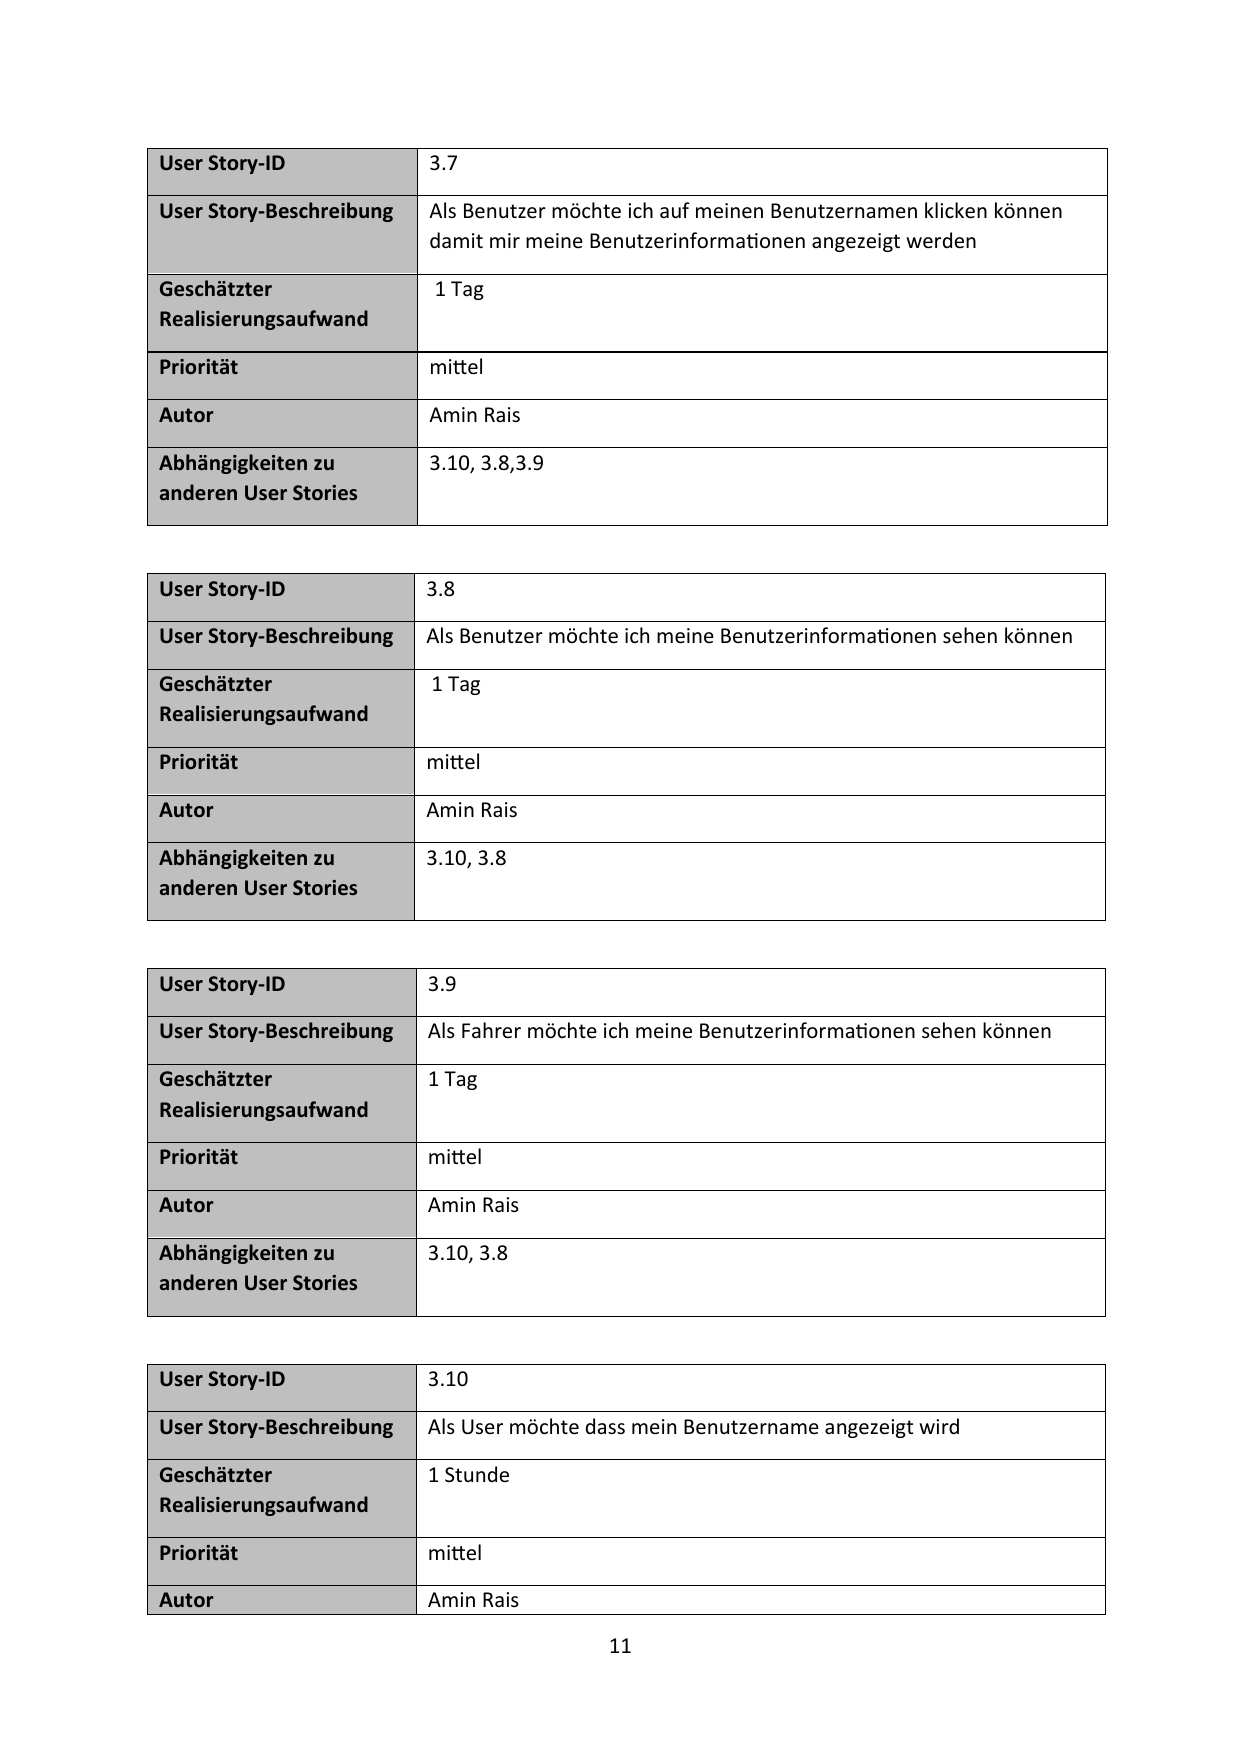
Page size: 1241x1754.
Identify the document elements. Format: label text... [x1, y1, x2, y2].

table_cell Als Benutzer möchte ich auf meinen Benutzernamen klicken können damit mir meine Benutzerinformationen angezeigt werden [418, 196, 1107, 273]
table_cell User Story-Beschreibung [148, 1412, 416, 1459]
table_cell mittel [417, 1538, 1105, 1585]
table_cell 1 Stunde [417, 1460, 1105, 1537]
table_cell mittel [418, 353, 1107, 399]
table_cell Autor [148, 1586, 416, 1614]
table_cell mittel [415, 748, 1105, 794]
table_header User Story-ID [148, 574, 414, 621]
table_header User Story-ID [148, 149, 417, 195]
table_cell Abhängigkeiten zu anderen User Stories [148, 1239, 416, 1316]
table_cell Amin Rais [417, 1191, 1105, 1237]
table_cell Autor [148, 400, 417, 447]
table_cell Priorität [148, 748, 414, 794]
table_cell Als Fahrer möchte ich meine Benutzerinformationen sehen können [417, 1017, 1105, 1064]
table_cell Amin Rais [415, 796, 1105, 842]
table_cell 1 Tag [418, 275, 1107, 351]
table_cell Als User möchte dass mein Benutzername angezeigt wird [417, 1412, 1105, 1459]
table_cell Als Benutzer möchte ich meine Benutzerinformationen sehen können [415, 622, 1105, 669]
table_cell Geschätzter Realisierungsaufwand [148, 1065, 416, 1142]
table_cell Priorität [148, 1538, 416, 1585]
table_cell 1 Tag [415, 670, 1105, 747]
table_cell Priorität [148, 353, 417, 399]
table_cell mittel [417, 1143, 1105, 1190]
table_cell Autor [148, 1191, 416, 1237]
table_header 3.7 [418, 149, 1107, 195]
table_cell Abhängigkeiten zu anderen User Stories [148, 843, 414, 920]
table_cell Geschätzter Realisierungsaufwand [148, 1460, 416, 1537]
table_cell 3.10, 3.8 [417, 1239, 1105, 1316]
table_header 3.8 [415, 574, 1105, 621]
table_cell Autor [148, 796, 414, 842]
table_cell 3.10, 3.8 [415, 843, 1105, 920]
table_cell User Story-Beschreibung [148, 196, 417, 273]
table_cell User Story-Beschreibung [148, 622, 414, 669]
table_cell Amin Rais [418, 400, 1107, 447]
table_header 3.10 [417, 1365, 1105, 1411]
table_cell Geschätzter Realisierungsaufwand [148, 275, 417, 351]
table_cell User Story-Beschreibung [148, 1017, 416, 1064]
table_header 3.9 [417, 969, 1105, 1016]
table_cell 3.10, 3.8,3.9 [418, 448, 1107, 525]
table_header User Story-ID [148, 969, 416, 1016]
table_cell Priorität [148, 1143, 416, 1190]
table_cell Abhängigkeiten zu anderen User Stories [148, 448, 417, 525]
table_header User Story-ID [148, 1365, 416, 1411]
table_cell 1 Tag [417, 1065, 1105, 1142]
table_cell Geschätzter Realisierungsaufwand [148, 670, 414, 747]
table_cell Amin Rais [417, 1586, 1105, 1614]
